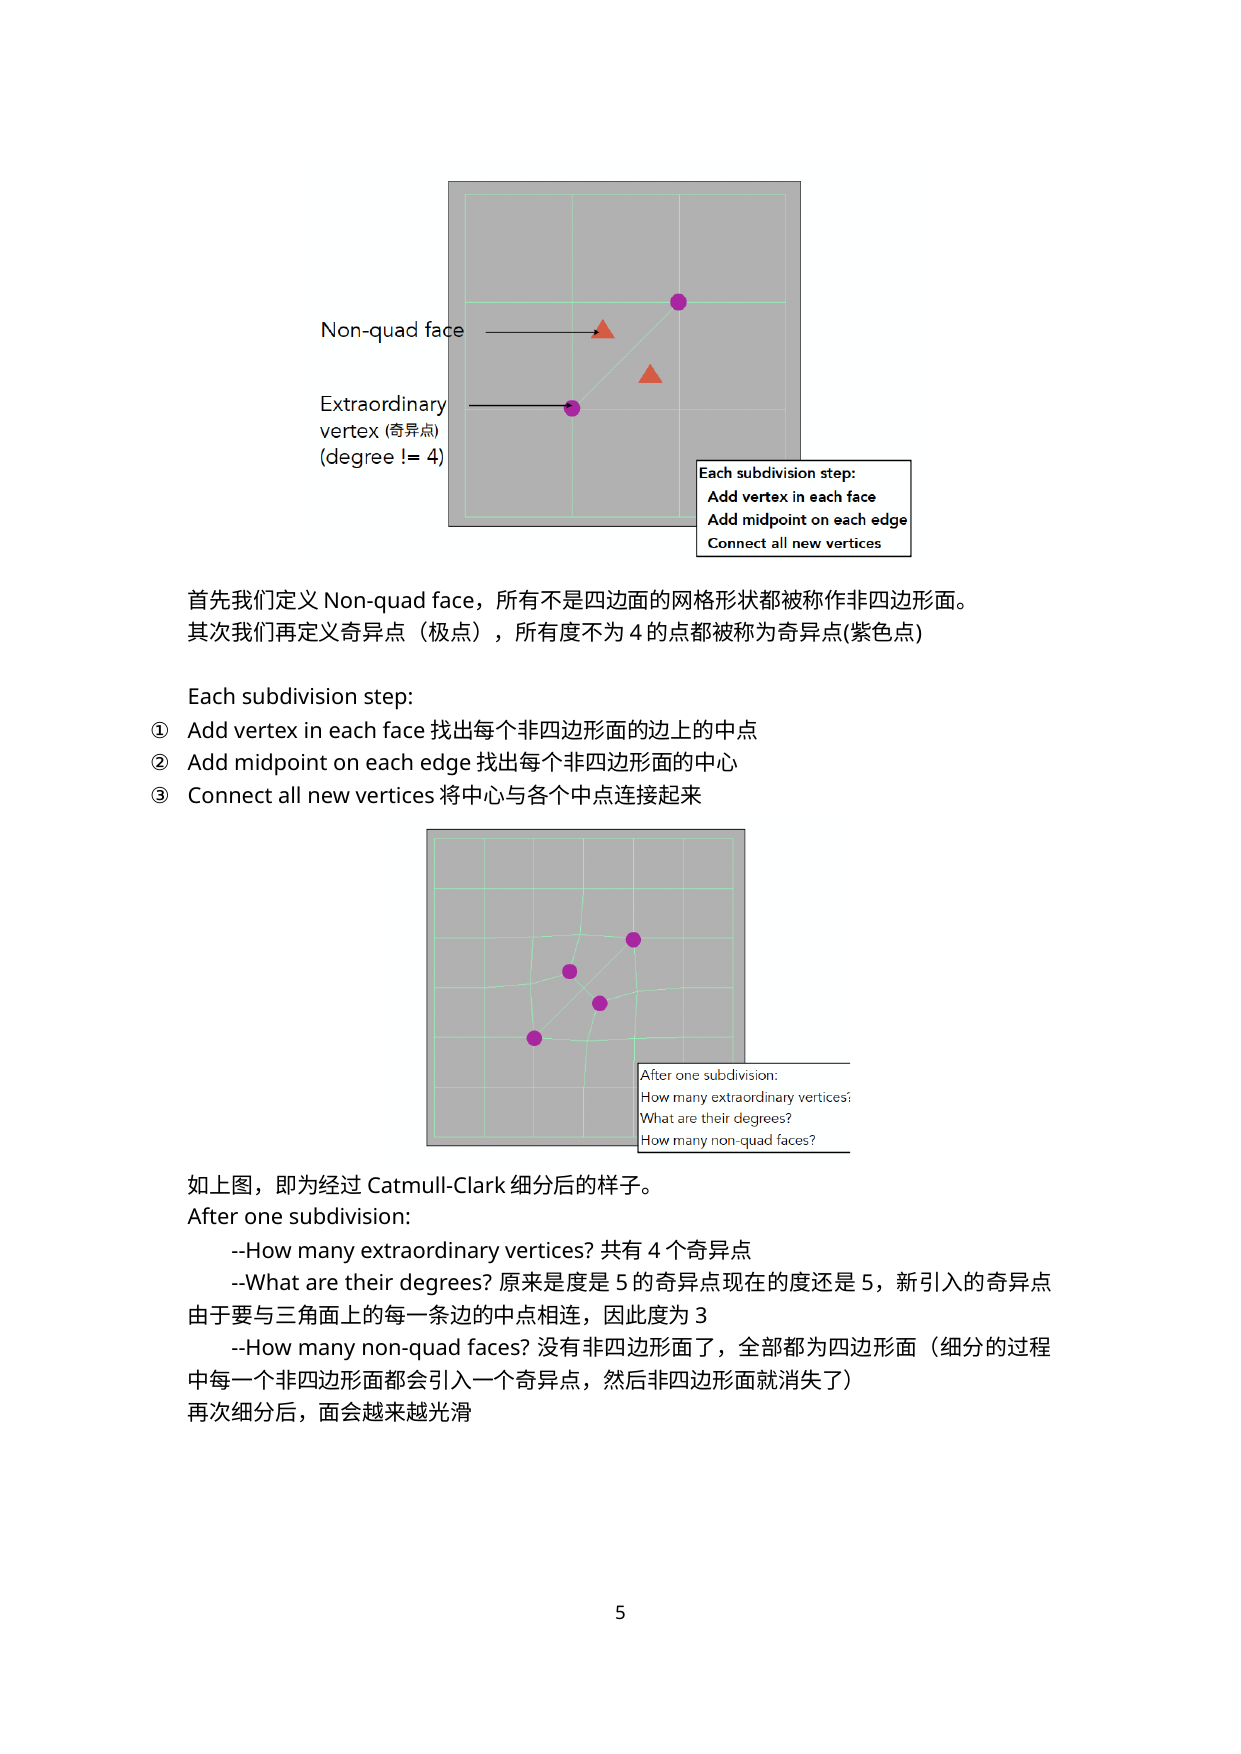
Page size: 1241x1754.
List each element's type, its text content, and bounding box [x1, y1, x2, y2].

text 首先我们定义Non-quad face，所有不是四边面的网格形状都被称作非四边形面。 [187, 582, 1053, 615]
text 如上图，即为经过Catmull-Clark细分后的样子。 [187, 1167, 1053, 1200]
text --What are their degrees? 原来是度是5的奇异点现在的度还是5，新引入的奇异点由于要与三角面上的每一条边的中点相连，因此度为3 [187, 1265, 1053, 1330]
list Add midpoint on each edge找出每个非四边形面的中心 [150, 745, 1053, 777]
text 再次细分后，面会越来越光滑 [187, 1395, 1053, 1427]
list Add vertex in each face找出每个非四边形面的边上的中点 [150, 712, 1053, 745]
list Connect all new vertices将中心与各个中点连接起来 [150, 777, 1053, 810]
text After one subdivision: [187, 1200, 1053, 1232]
picture [309, 159, 931, 564]
text 其次我们再定义奇异点（极点），所有度不为4的点都被称为奇异点(紫色点) [187, 615, 1053, 647]
text Each subdivision step: [187, 680, 1053, 712]
text --How many non-quad faces? 没有非四边形面了，全部都为四边形面（细分的过程中每一个非四边形面都会引入一个奇异点，然后非四边形面就消失了） [187, 1330, 1053, 1395]
picture [390, 809, 851, 1163]
text --How many extraordinary vertices? 共有4个奇异点 [187, 1232, 1053, 1265]
